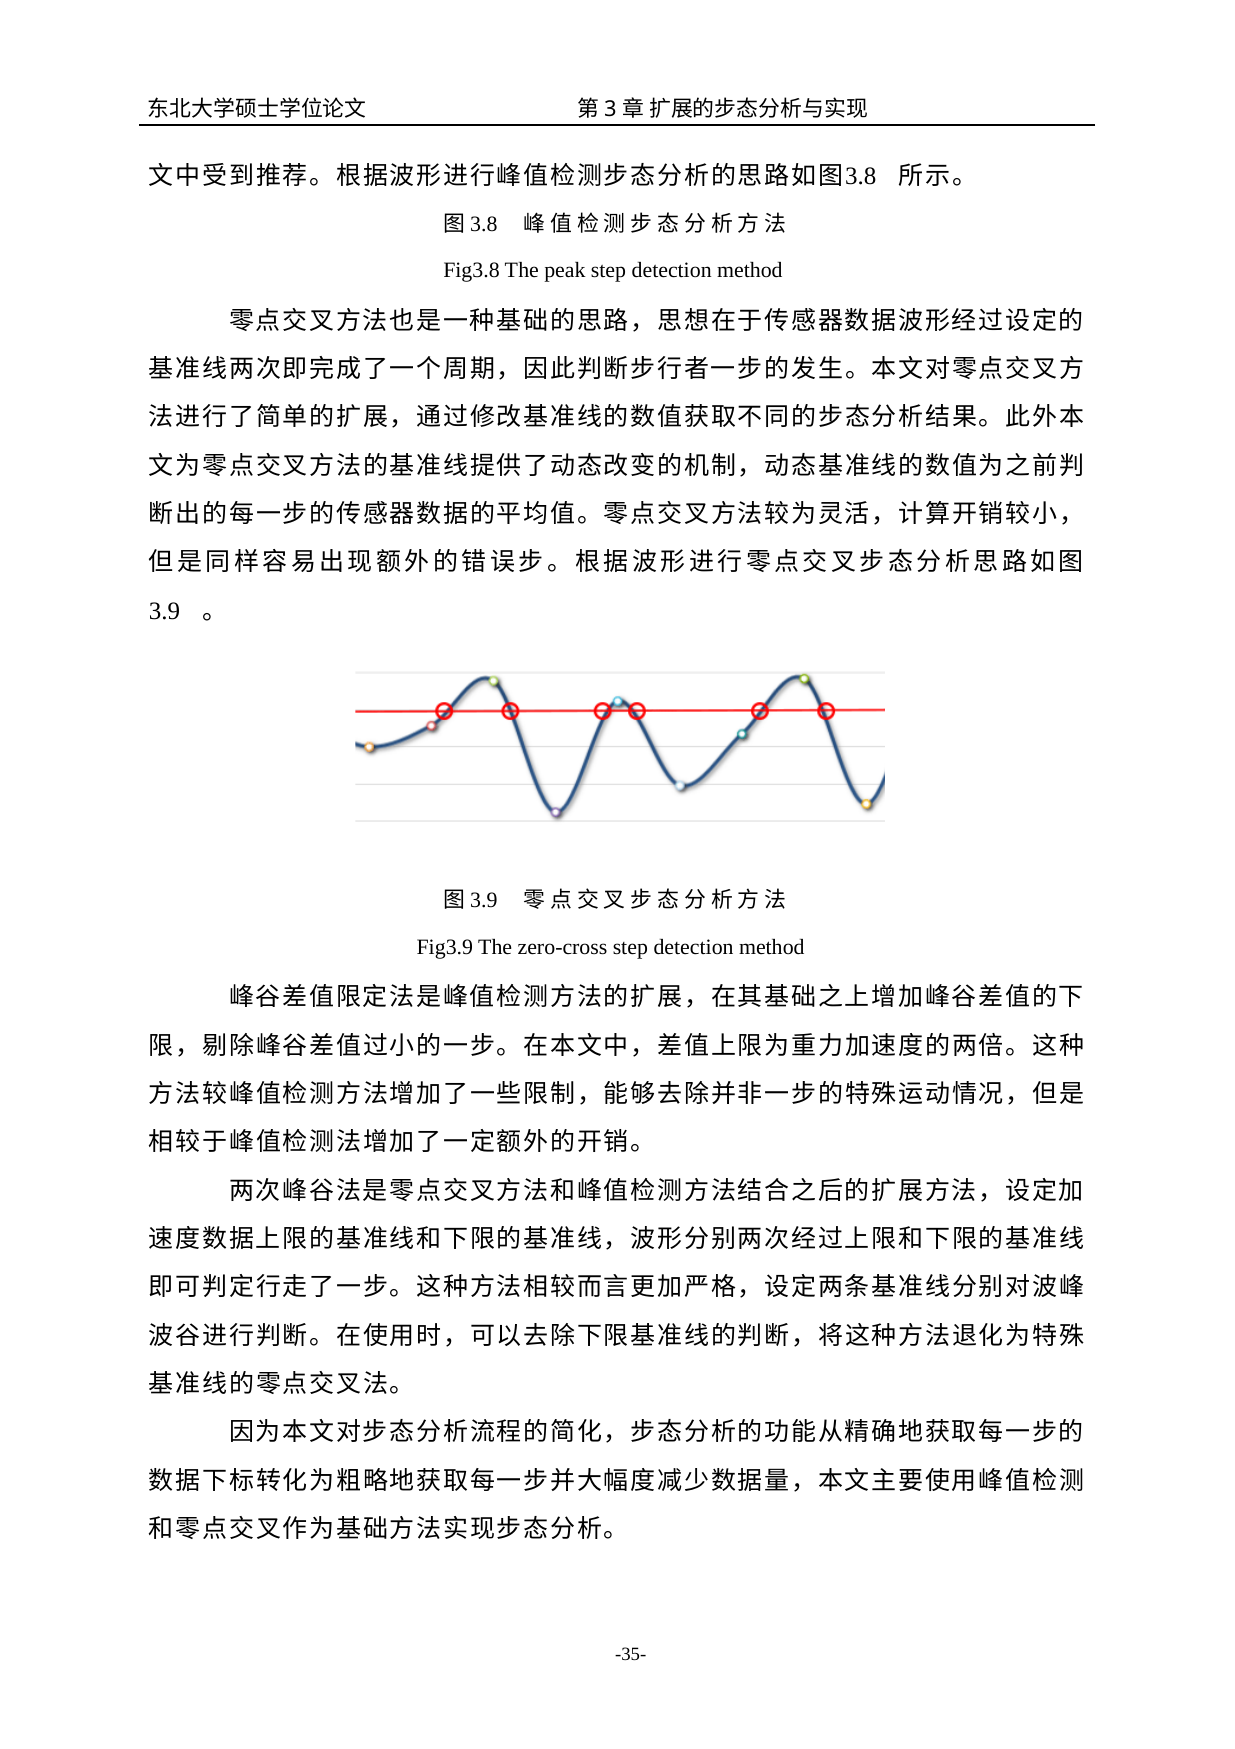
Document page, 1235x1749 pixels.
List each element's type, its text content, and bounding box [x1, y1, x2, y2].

text Fig3.9 The zero-cross step detection method [149, 922, 1086, 971]
text 图3.8 峰值检测步态分析方法 [149, 197, 1086, 246]
text Fig3.8 The peak step detection method [149, 246, 1086, 294]
text 因为本文对步态分析流程的简化，步态分析的功能从精确地获取每一步的数据下标转化为粗略地获取每一步并大幅度减少数据量，本文主要使用峰值检测和零点交叉作为基础方法实现步态分析。 [149, 1406, 1086, 1551]
picture [355, 656, 885, 830]
text 两次峰谷法是零点交叉方法和峰值检测方法结合之后的扩展方法，设定加速度数据上限的基准线和下限的基准线，波形分别两次经过上限和下限的基准线即可判定行走了一步。这种方法相较而言更加严格，设定两条基准线分别对波峰波谷进行判断。在使用时，可以去除下限基准线的判断，将这种方法退化为特殊基准线的零点交叉法。 [149, 1164, 1086, 1406]
text 峰谷差值限定法是峰值检测方法的扩展，在其基础之上增加峰谷差值的下限，剔除峰谷差值过小的一步。在本文中，差值上限为重力加速度的两倍。这种方法较峰值检测方法增加了一些限制，能够去除并非一步的特殊运动情况，但是相较于峰值检测法增加了一定额外的开销。 [149, 971, 1086, 1164]
text 零点交叉方法也是一种基础的思路，思想在于传感器数据波形经过设定的基准线两次即完成了一个周期，因此判断步行者一步的发生。本文对零点交叉方法进行了简单的扩展，通过修改基准线的数值获取不同的步态分析结果。此外本文为零点交叉方法的基准线提供了动态改变的机制，动态基准线的数值为之前判断出的每一步的传感器数据的平均值。零点交叉方法较为灵活，计算开销较小，但是同样容易出现额外的错误步。根据波形进行零点交叉步态分析思路如图3.9。 [149, 294, 1086, 632]
